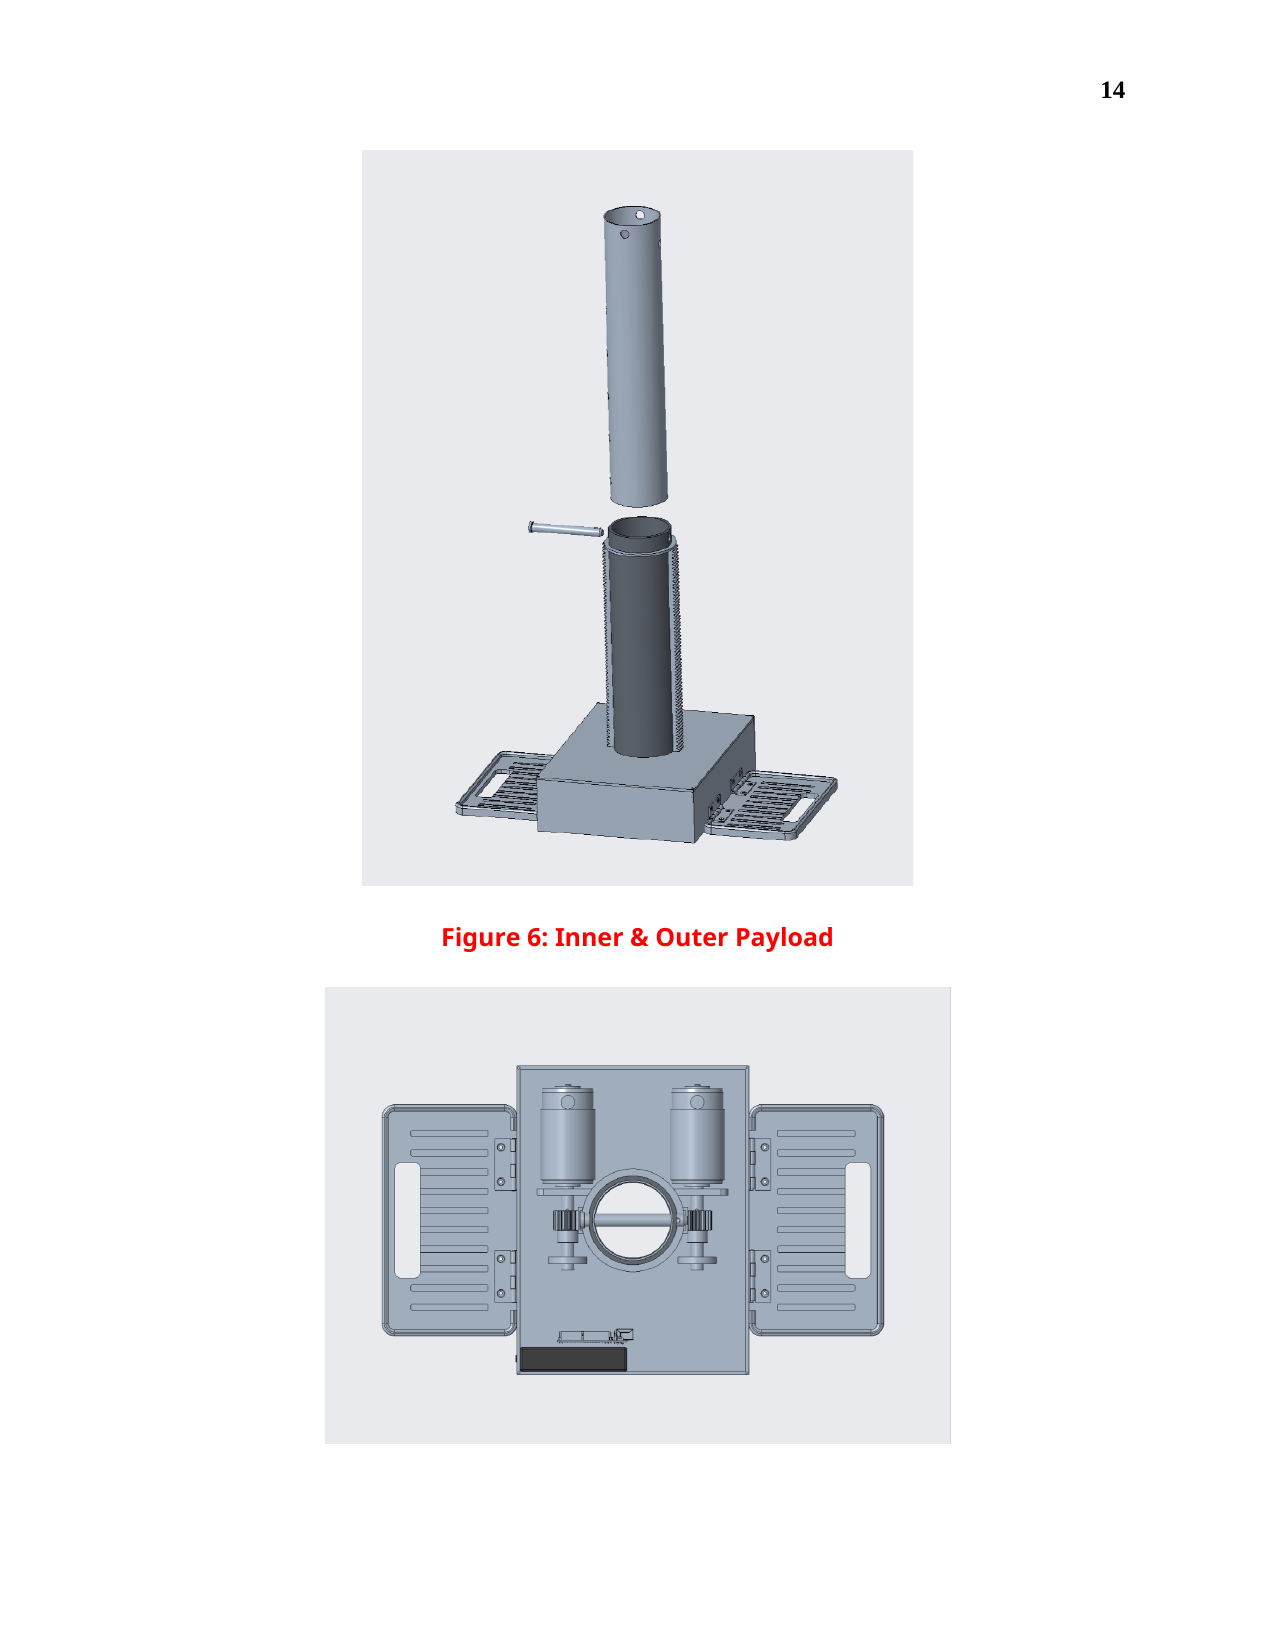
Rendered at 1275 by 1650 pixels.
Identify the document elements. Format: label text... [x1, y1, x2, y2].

picture [361, 150, 914, 886]
text Figure 6: Inner & Outer Payload [150, 919, 1125, 953]
picture [324, 987, 951, 1444]
